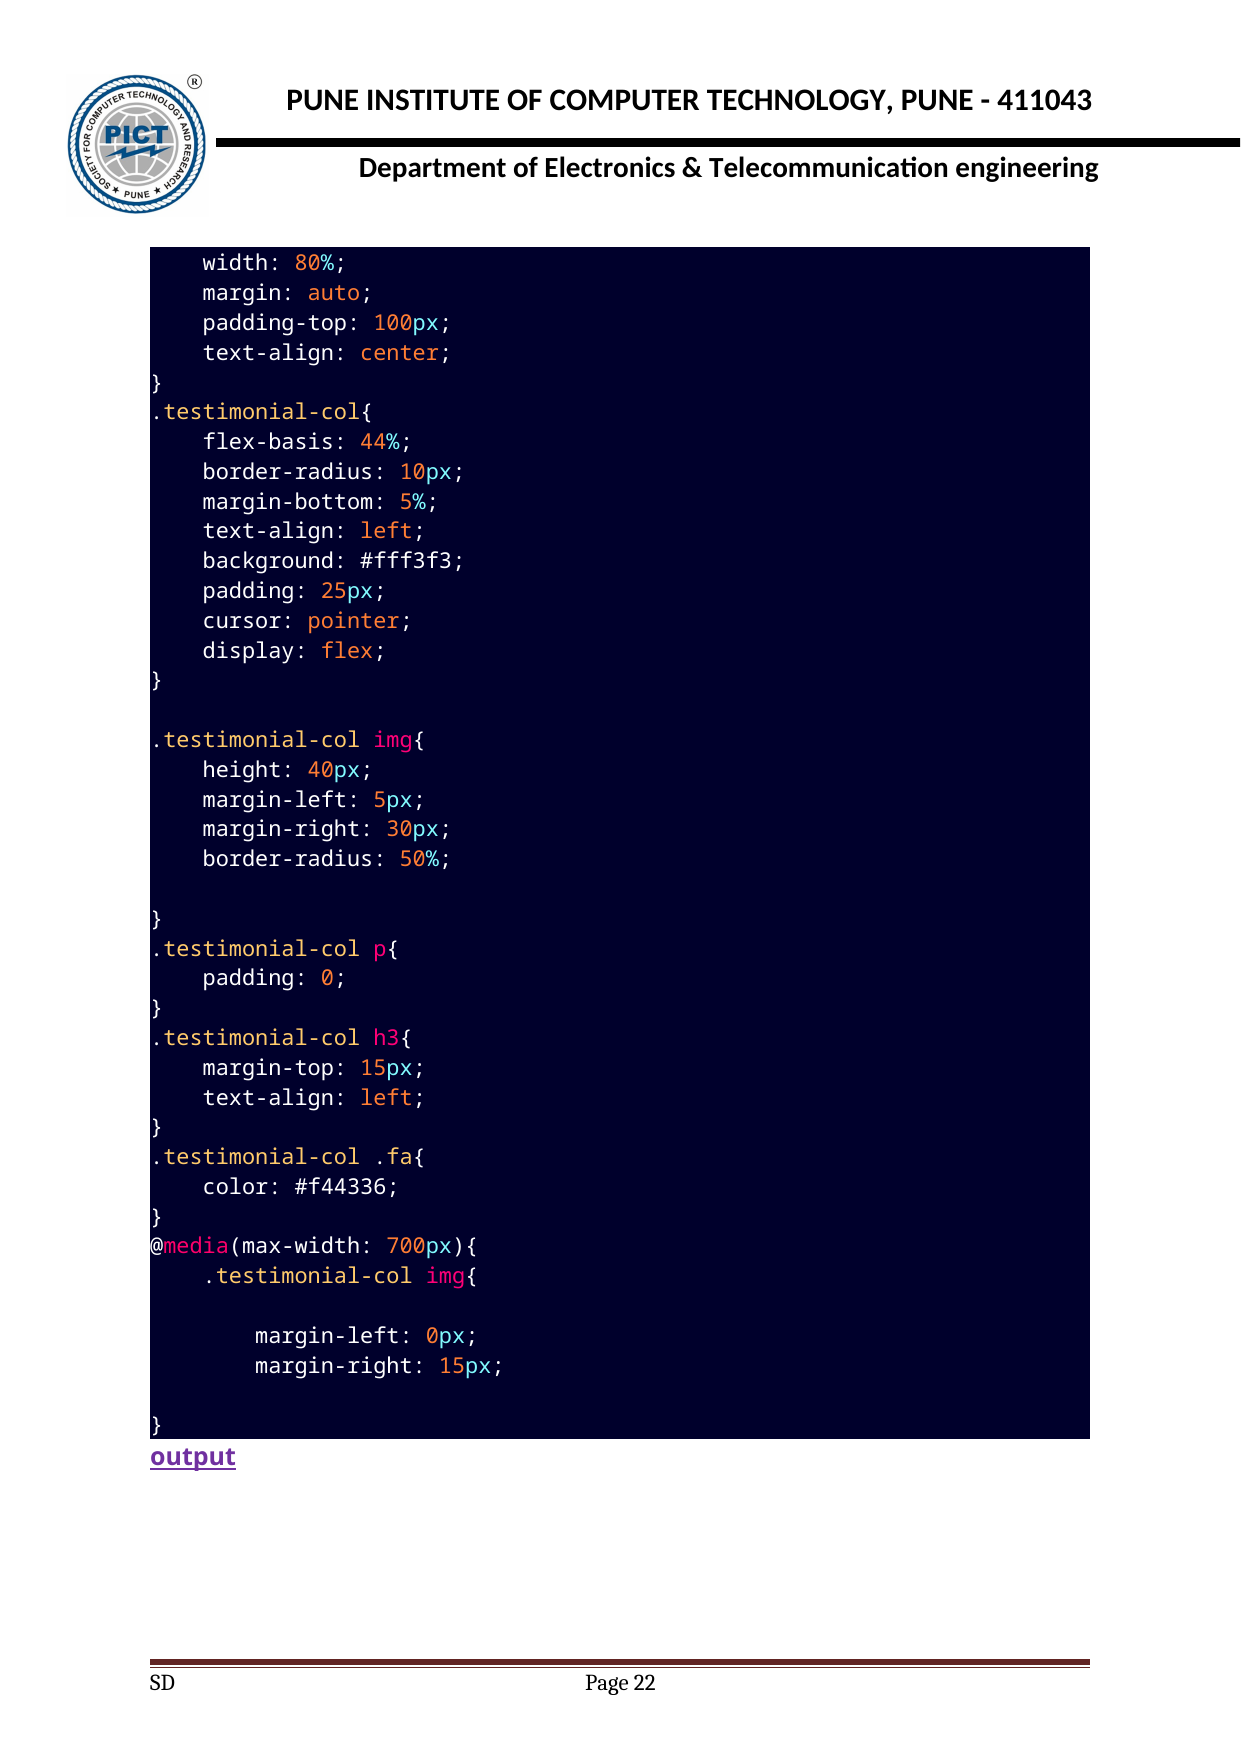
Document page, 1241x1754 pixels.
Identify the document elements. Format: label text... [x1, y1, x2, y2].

text } [150, 367, 1090, 396]
text text-align: center; [150, 337, 1090, 367]
text margin-left: 0px; [150, 1320, 1090, 1350]
text padding: 25px; [150, 575, 1090, 605]
text color: #f44336; [150, 1171, 1090, 1201]
text margin: auto; [150, 277, 1090, 307]
text width: 80%; [150, 247, 1090, 277]
text .testimonial-col img{ [150, 1260, 1090, 1290]
text @media(max-width: 700px){ [150, 1231, 1090, 1260]
text } [150, 664, 1090, 694]
text text-align: left; [150, 516, 1090, 545]
text output [150, 1439, 1090, 1473]
text margin-bottom: 5%; [150, 486, 1090, 516]
text border-radius: 10px; [150, 456, 1090, 486]
text margin-left: 5px; [150, 784, 1090, 813]
text } [150, 1201, 1090, 1231]
text .testimonial-col .fa{ [150, 1141, 1090, 1171]
text .testimonial-col img{ [150, 724, 1090, 754]
text .testimonial-col p{ [150, 933, 1090, 962]
text margin-right: 30px; [150, 813, 1090, 843]
text } [150, 903, 1090, 933]
picture [66, 74, 209, 217]
text padding: 0; [150, 962, 1090, 992]
text text-align: left; [150, 1082, 1090, 1111]
text } [150, 1409, 1090, 1439]
text background: #fff3f3; [150, 545, 1090, 575]
text .testimonial-col h3{ [150, 1022, 1090, 1052]
text height: 40px; [150, 754, 1090, 784]
text } [150, 992, 1090, 1022]
text } [150, 1111, 1090, 1141]
text margin-top: 15px; [150, 1052, 1090, 1082]
text margin-right: 15px; [150, 1350, 1090, 1379]
text cursor: pointer; [150, 605, 1090, 635]
text flex-basis: 44%; [150, 426, 1090, 456]
text display: flex; [150, 635, 1090, 664]
text border-radius: 50%; [150, 843, 1090, 873]
text padding-top: 100px; [150, 307, 1090, 337]
text .testimonial-col{ [150, 396, 1090, 426]
